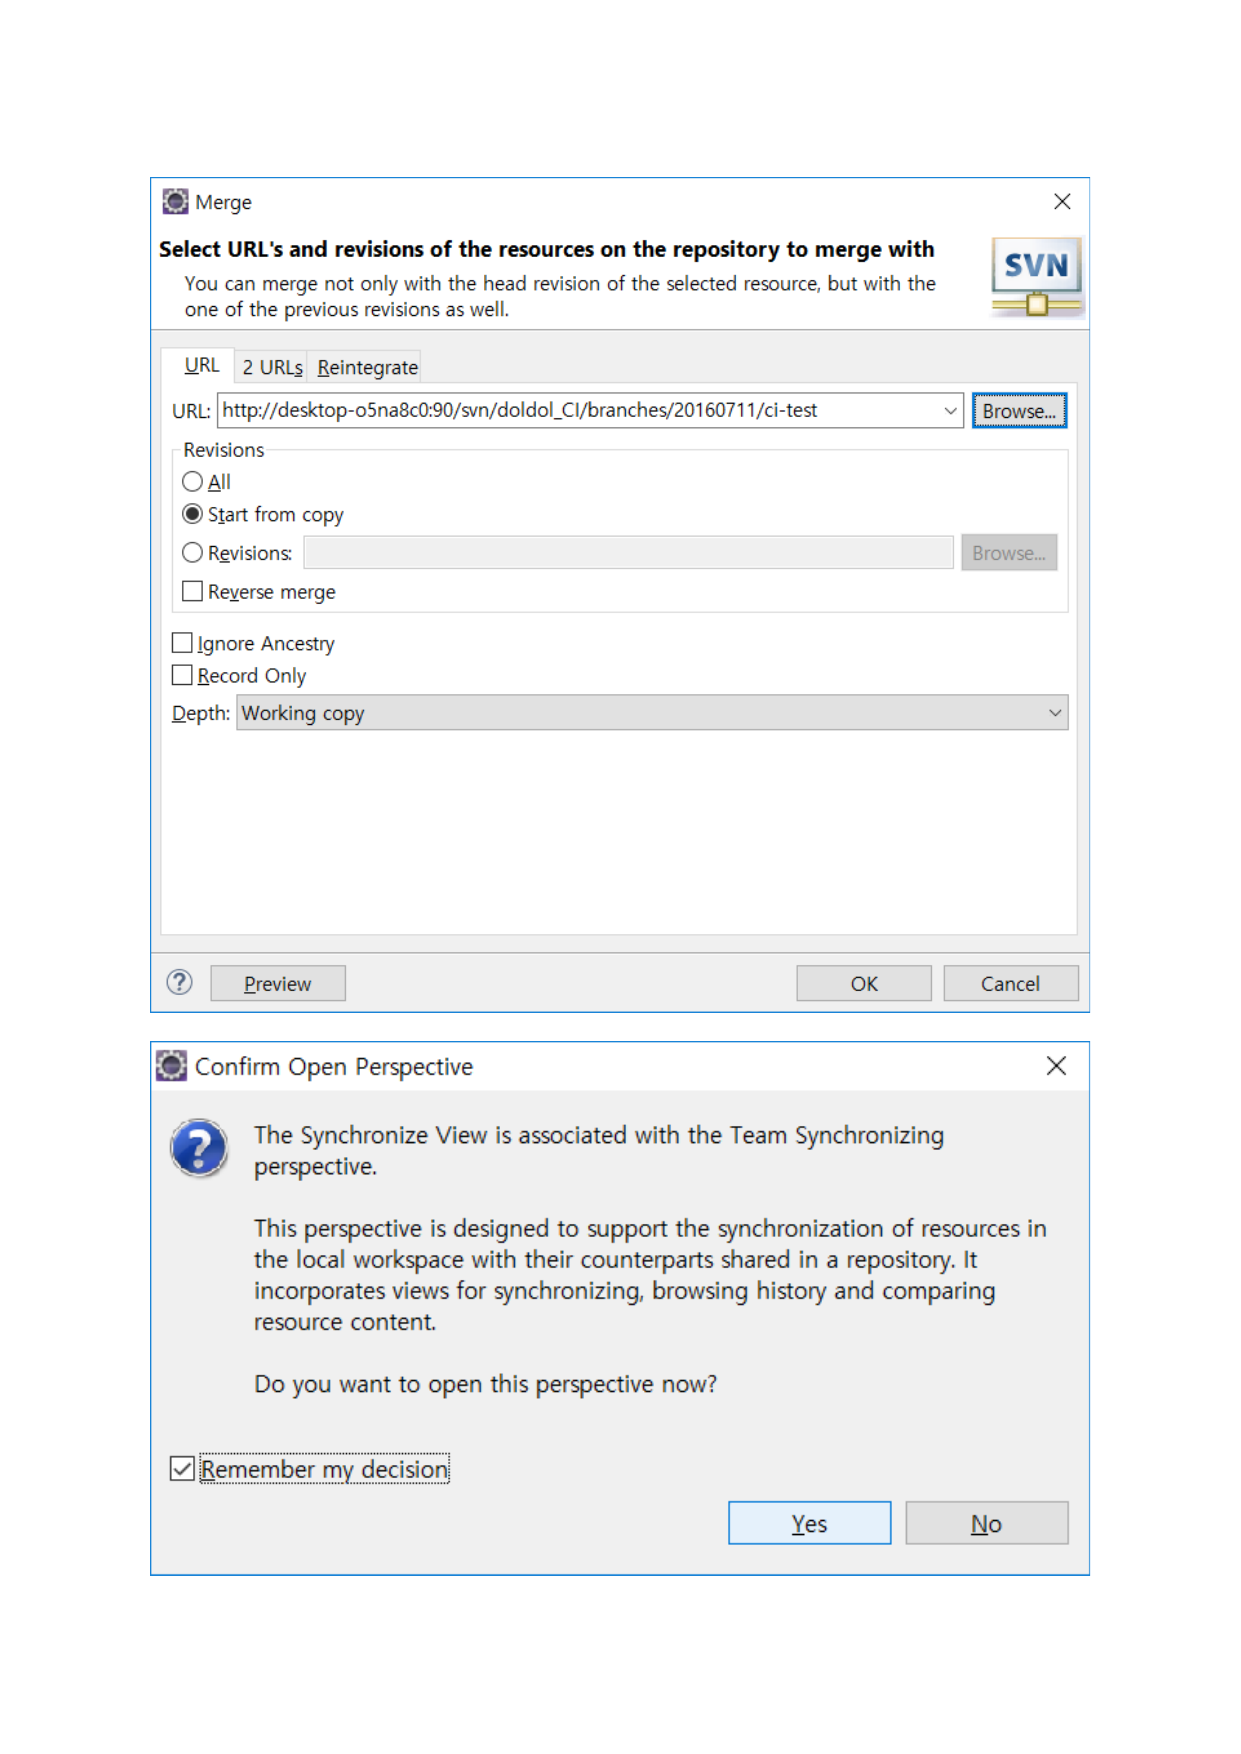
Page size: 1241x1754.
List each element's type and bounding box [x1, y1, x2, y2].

picture [150, 177, 1091, 1013]
picture [150, 1041, 1091, 1576]
